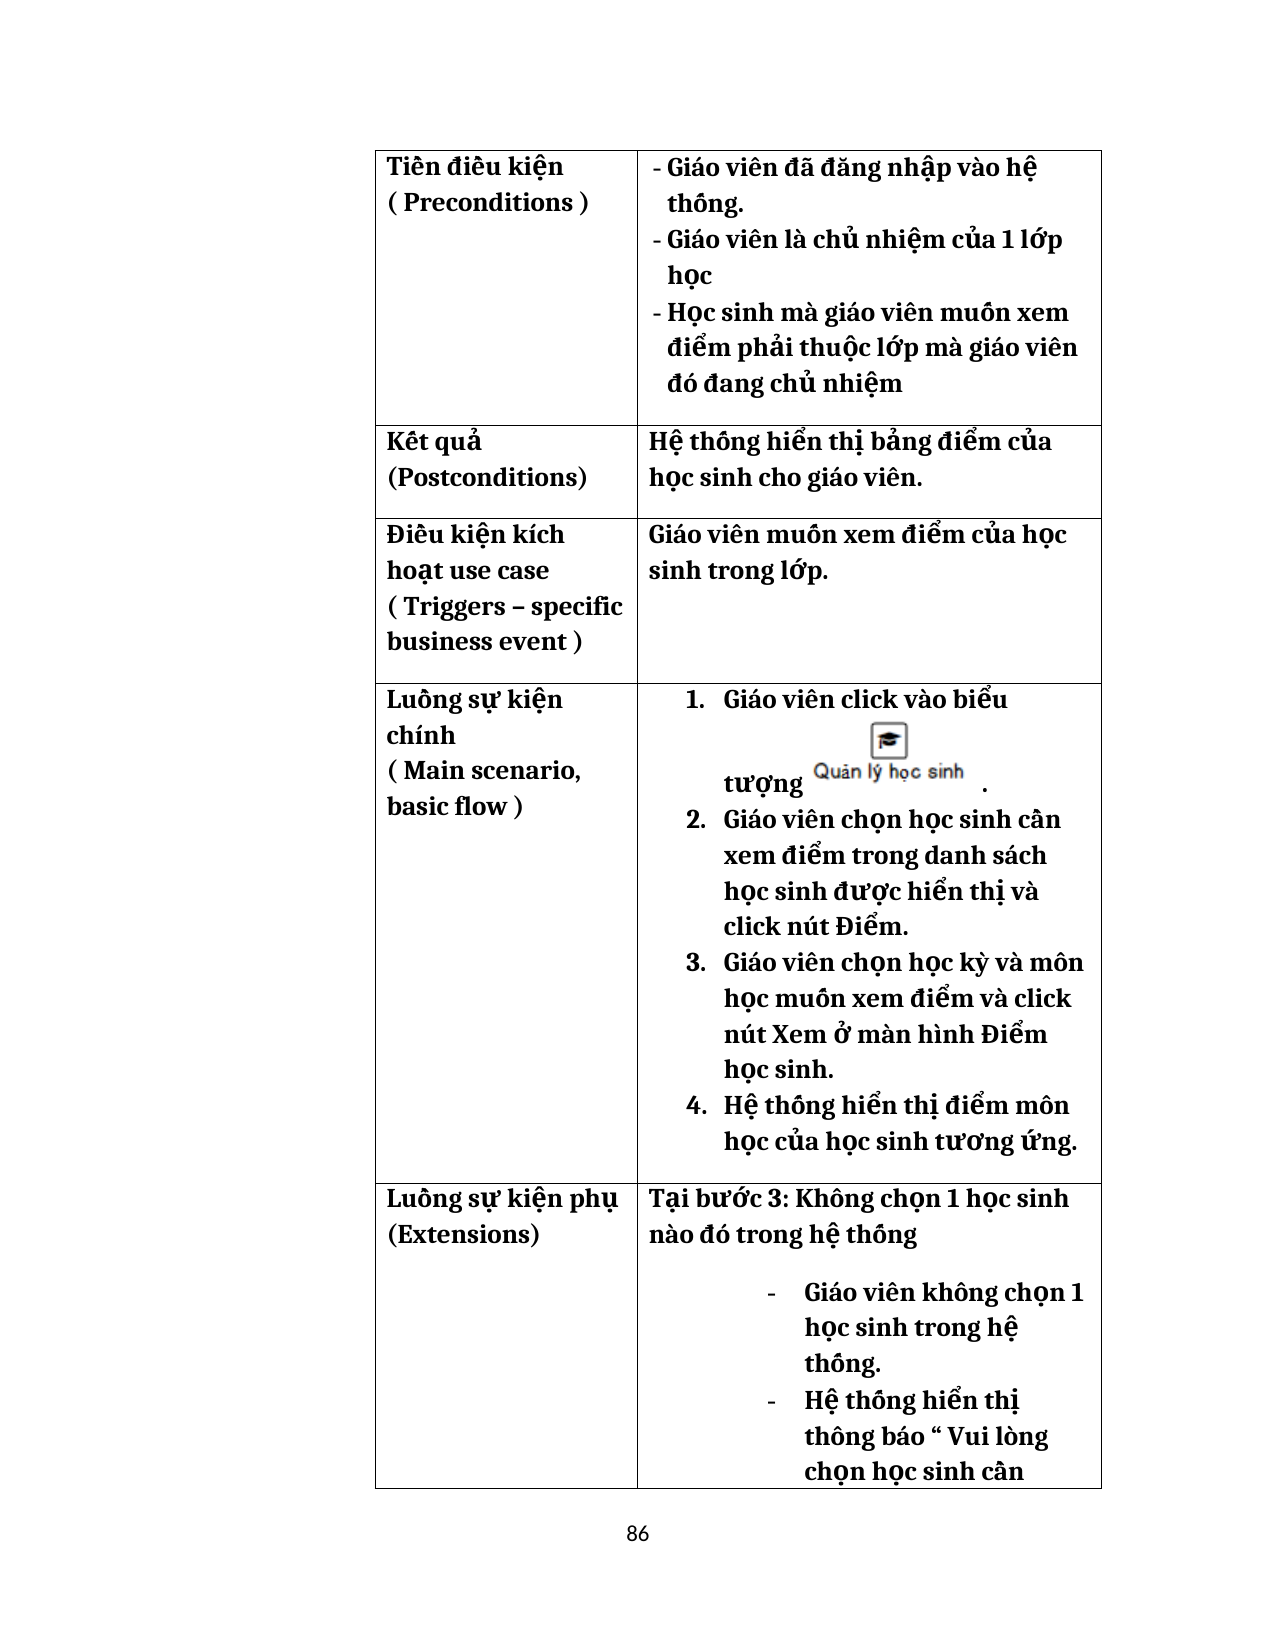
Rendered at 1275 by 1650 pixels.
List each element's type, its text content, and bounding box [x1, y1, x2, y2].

table_cell Hệ thống hiển thị bảng điểm của học sinh cho giáo viên. [638, 426, 1101, 518]
table_cell Tiền điều kiện ( Preconditions ) [376, 151, 637, 425]
table_cell Giáo viên click vào biểu tượng . Giáo viên chọn học sinh cần xem điểm trong danh sách học sinh được hiển thị và click nút Điểm. Giáo viên chọn học kỳ và môn học muốn xem điểm và click nút Xem ở màn hình Điểm học sinh. Hệ thống hiển thị điểm môn học của học sinh tương ứng. [638, 684, 1101, 1182]
table_cell Giáo viên đã đăng nhập vào hệ thống. Giáo viên là chủ nhiệm của 1 lớp học Học sinh mà giáo viên muốn xem điểm phải thuộc lớp mà giáo viên đó đang chủ nhiệm [638, 151, 1101, 425]
table_cell Luồng sự kiện chính ( Main scenario, basic flow ) [376, 684, 637, 1182]
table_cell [376, 1184, 637, 1487]
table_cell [638, 1184, 1101, 1487]
table_cell Giáo viên muốn xem điểm của học sinh trong lớp. [638, 519, 1101, 683]
table_cell Điều kiện kích hoạt use case ( Triggers – specific business event ) [376, 519, 637, 683]
table_cell Kết quả (Postconditions) [376, 426, 637, 518]
picture [808, 719, 982, 793]
